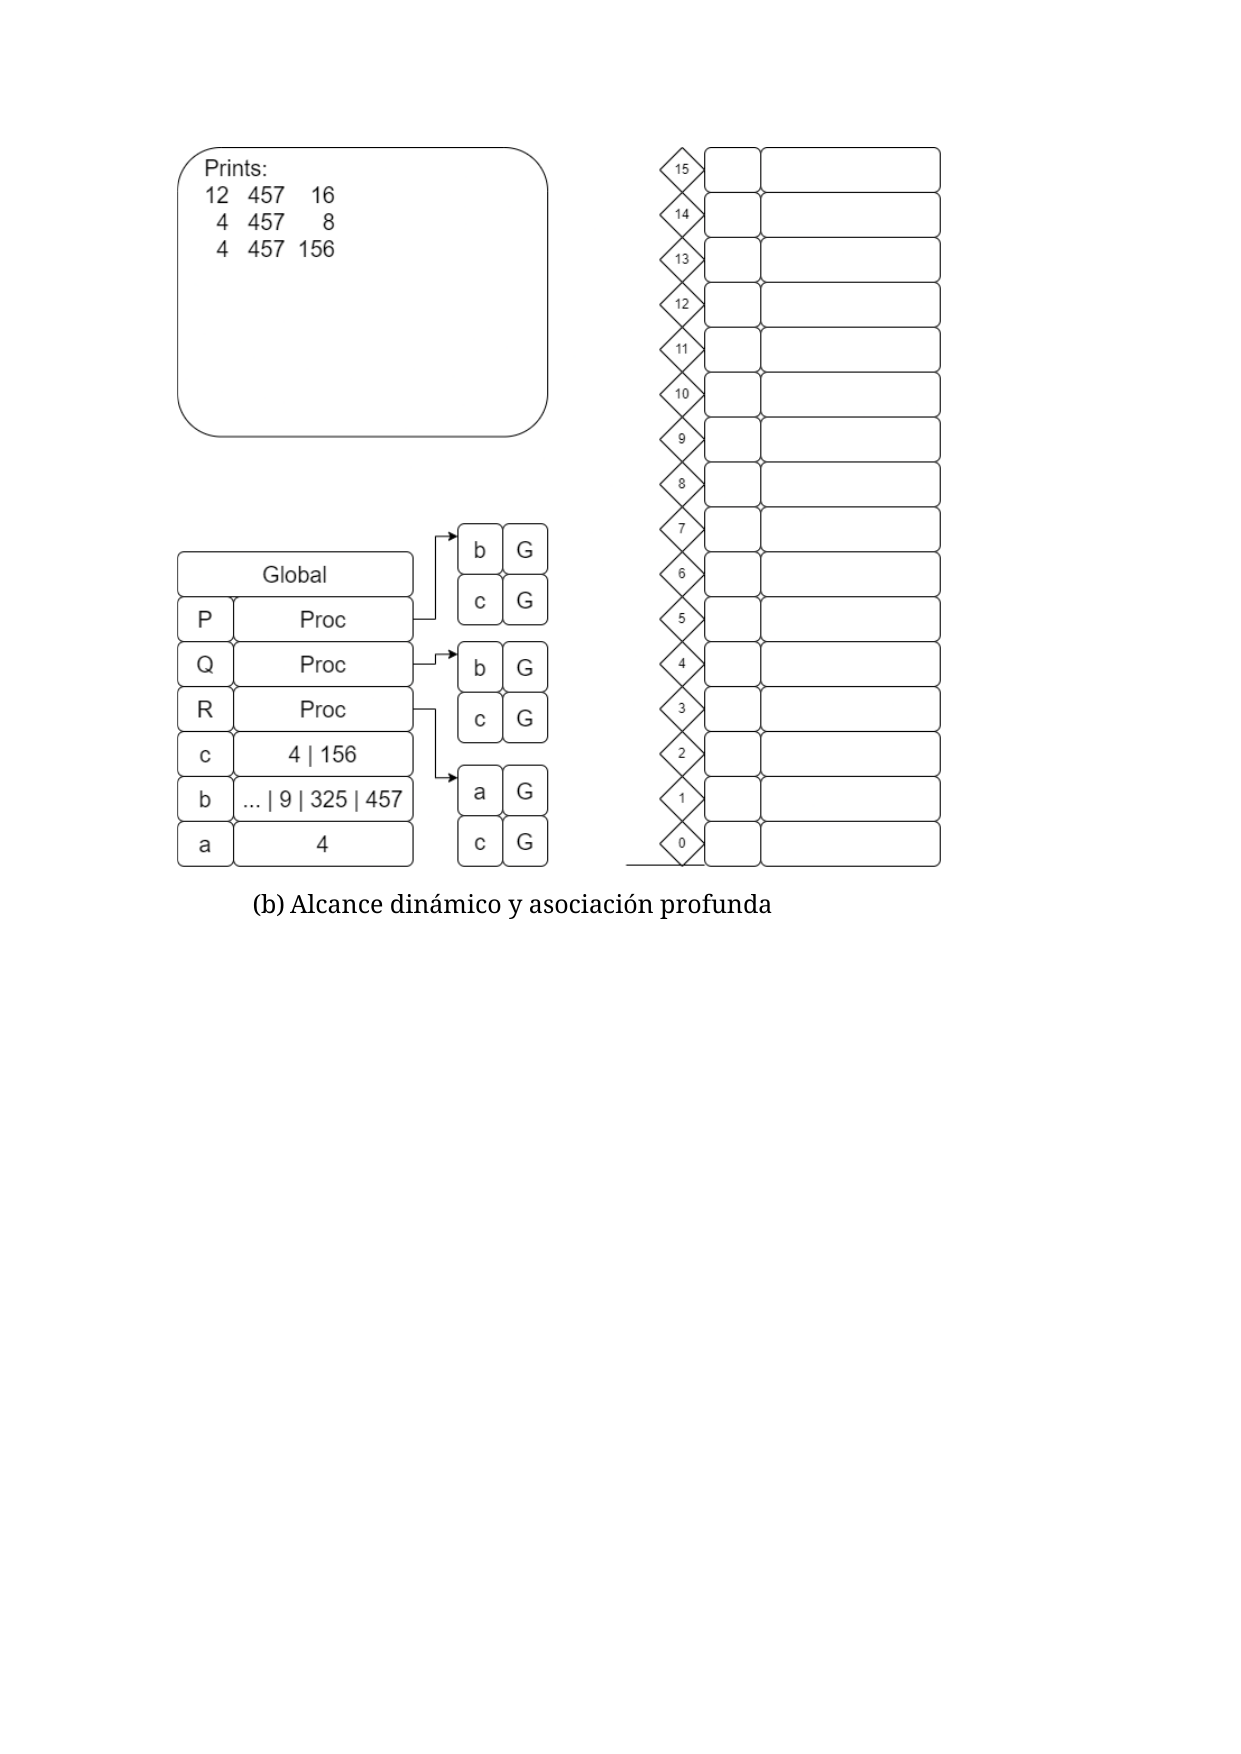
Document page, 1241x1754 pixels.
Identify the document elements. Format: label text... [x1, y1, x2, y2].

list Alcance dinámico y asociación profunda [252, 886, 1063, 921]
picture [177, 147, 942, 868]
